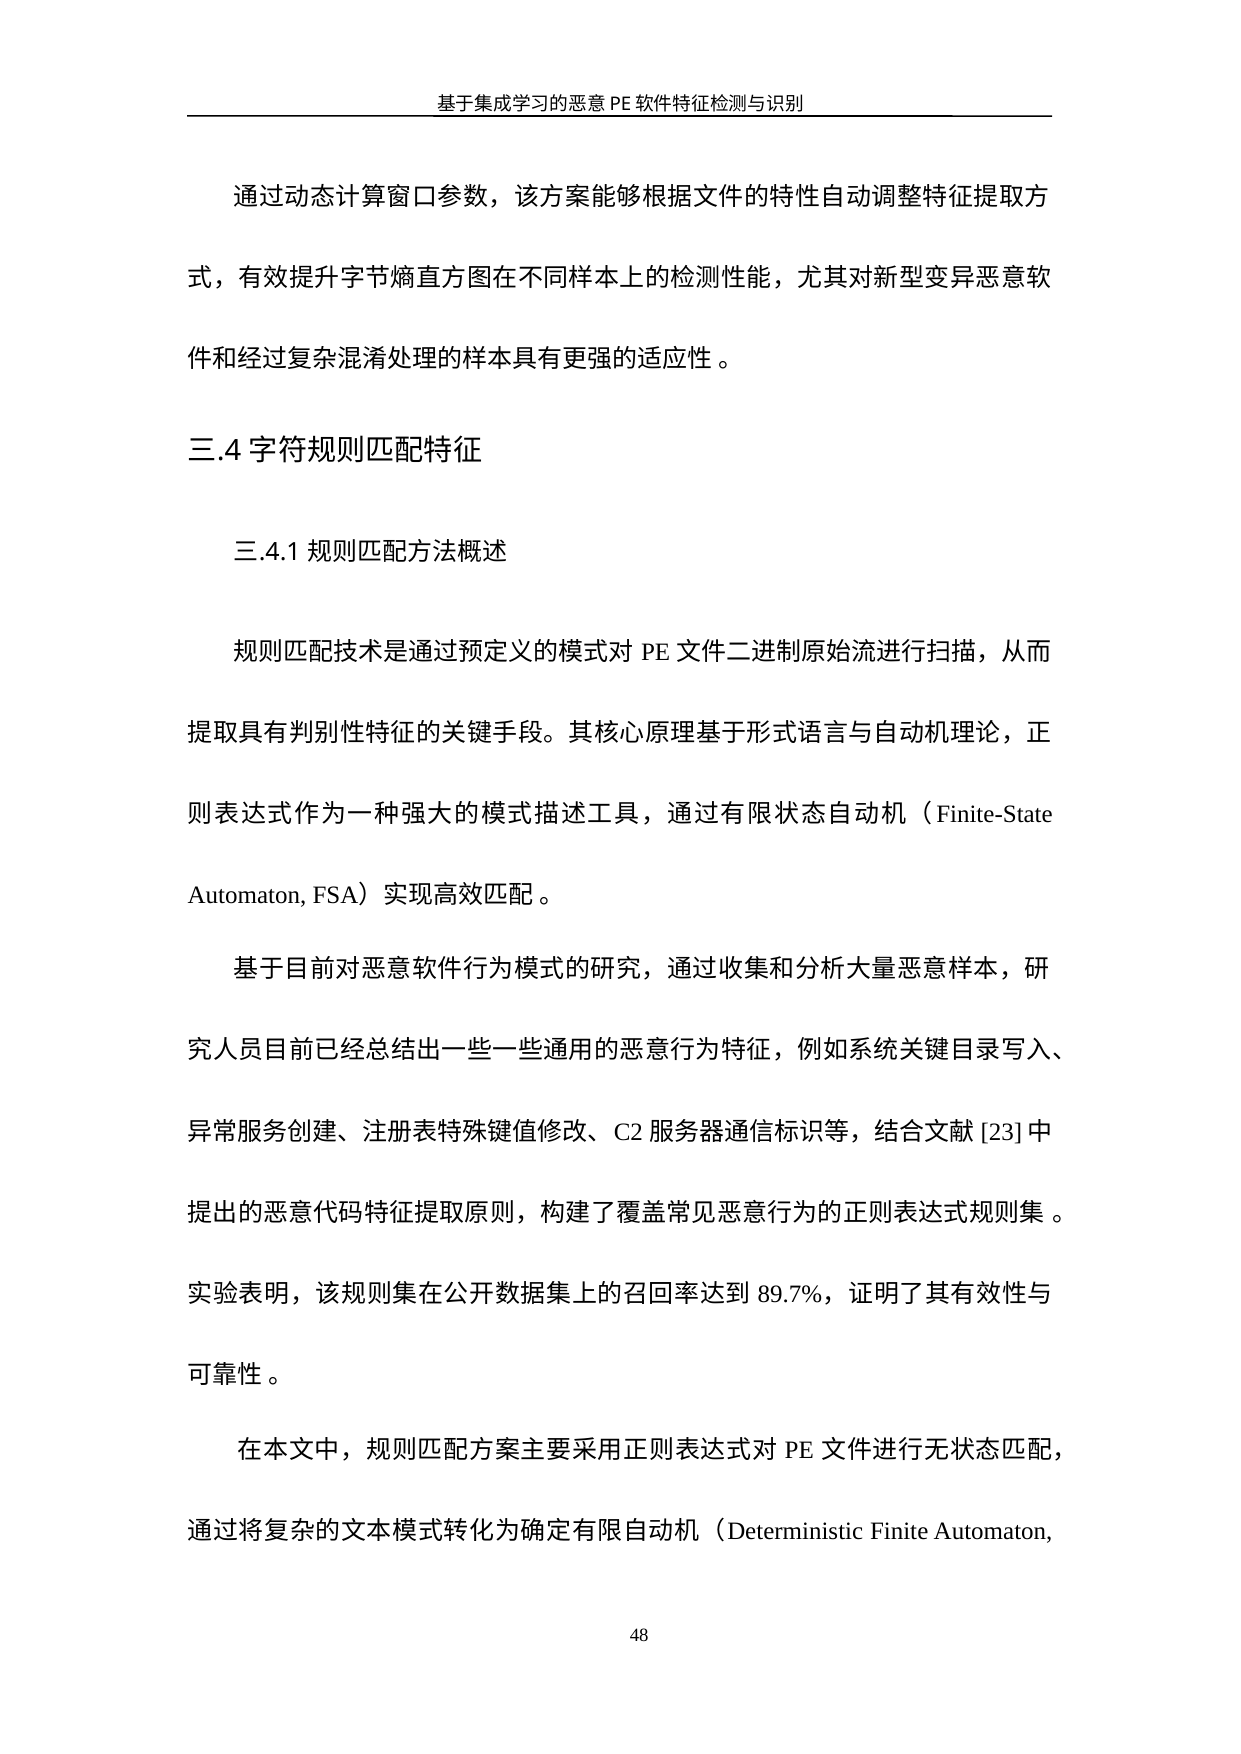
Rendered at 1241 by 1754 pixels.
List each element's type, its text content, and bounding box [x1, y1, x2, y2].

text 通过动态计算窗口参数，该方案能够根据文件的特性自动调整特征提取方式，有效提升字节熵直方图在不同样本上的检测性能，尤其对新型变异恶意软件和经过复杂混淆处理的样本具有更强的适应性 。 [187, 162, 1053, 389]
text 基于目前对恶意软件行为模式的研究，通过收集和分析大量恶意样本，研究人员目前已经总结出一些一些通用的恶意行为特征，例如系统关键目录写入、异常服务创建、注册表特殊键值修改、C2 服务器通信标识等，结合文献 [23] 中提出的恶意代码特征提取原则，构建了覆盖常见恶意行为的正则表达式规则集 。实验表明，该规则集在公开数据集上的召回率达到 89.7%，证明了其有效性与可靠性 。 [187, 934, 1053, 1406]
text 规则匹配技术是通过预定义的模式对 PE 文件二进制原始流进行扫描，从而提取具有判别性特征的关键手段。其核心原理基于形式语言与自动机理论，正则表达式作为一种强大的模式描述工具，通过有限状态自动机（Finite-State Automaton, FSA）实现高效匹配 。 [187, 617, 1053, 925]
subtitle 规则匹配方法概述 [233, 517, 1053, 582]
subtitle 字符规则匹配特征 [187, 415, 1053, 480]
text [187, 1415, 1053, 1561]
